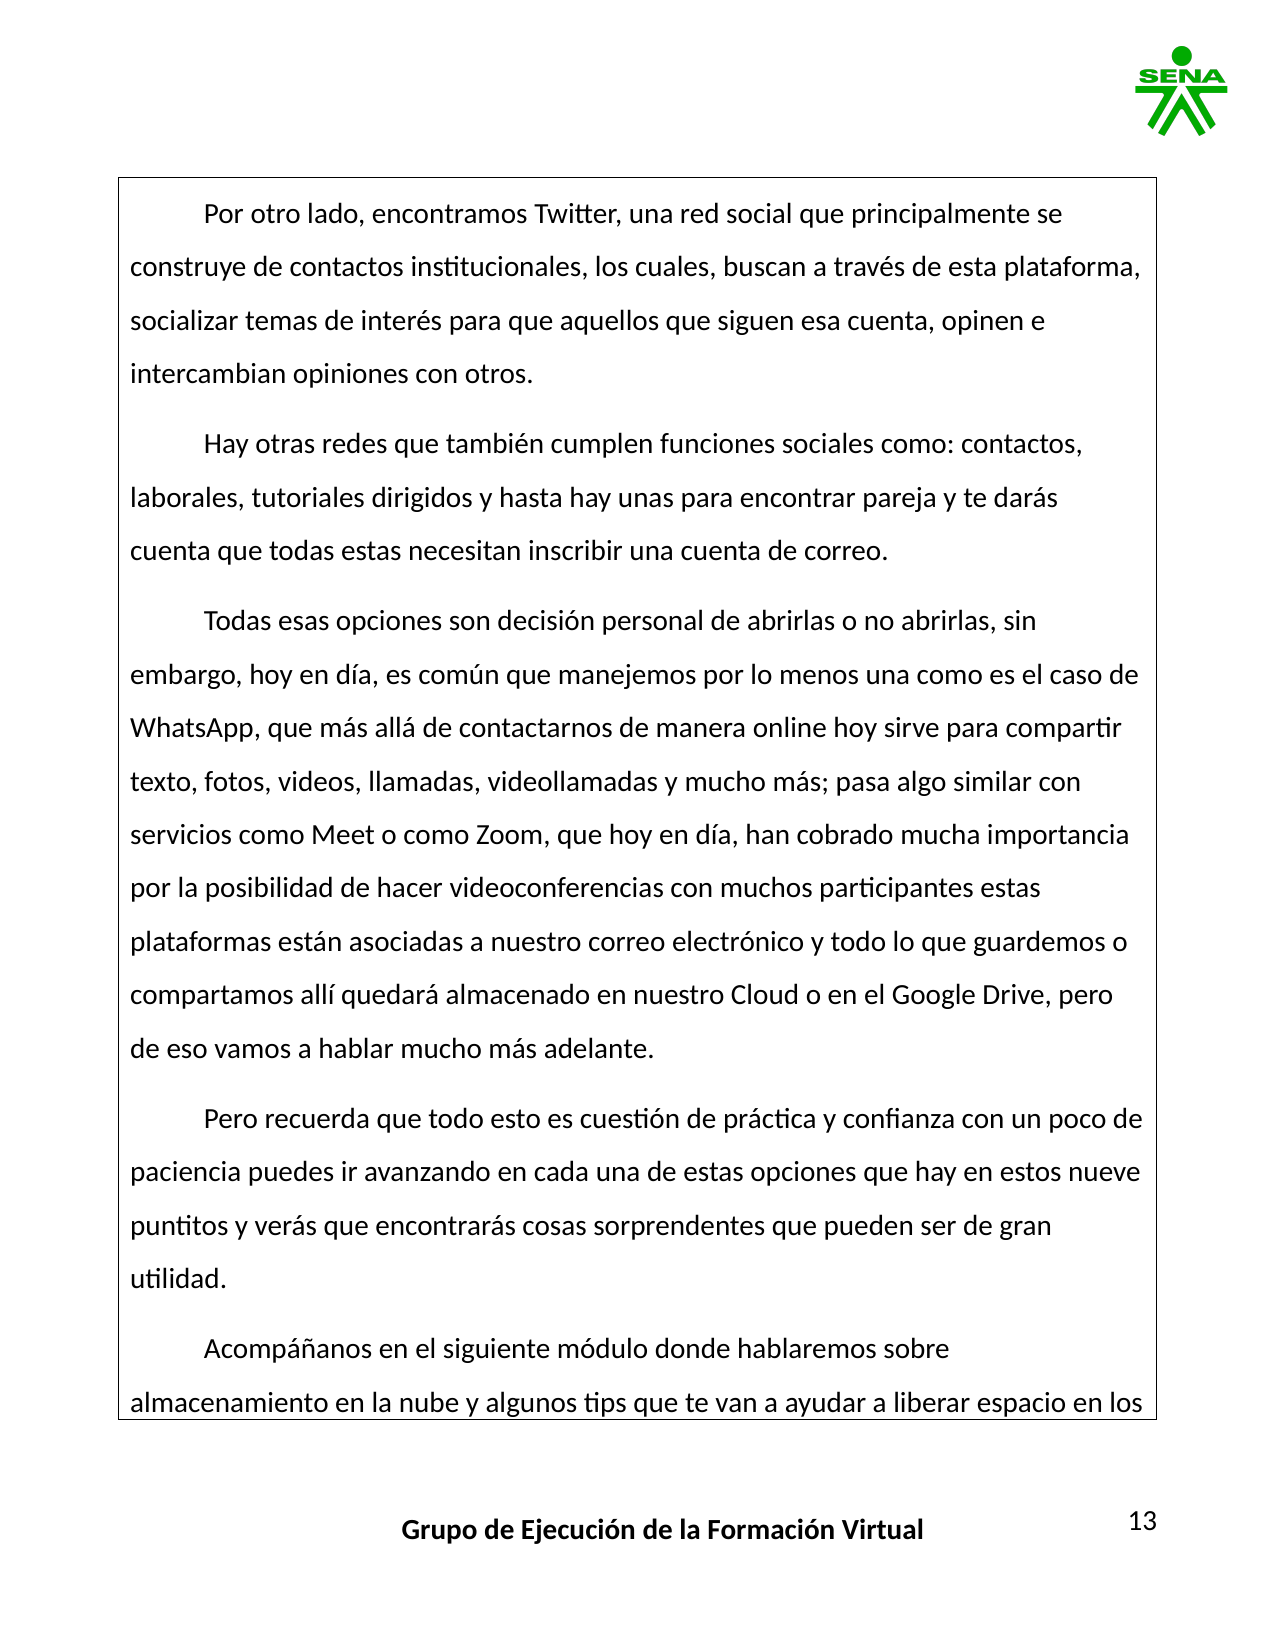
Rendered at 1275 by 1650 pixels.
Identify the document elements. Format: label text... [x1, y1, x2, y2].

picture [1135, 46, 1228, 136]
